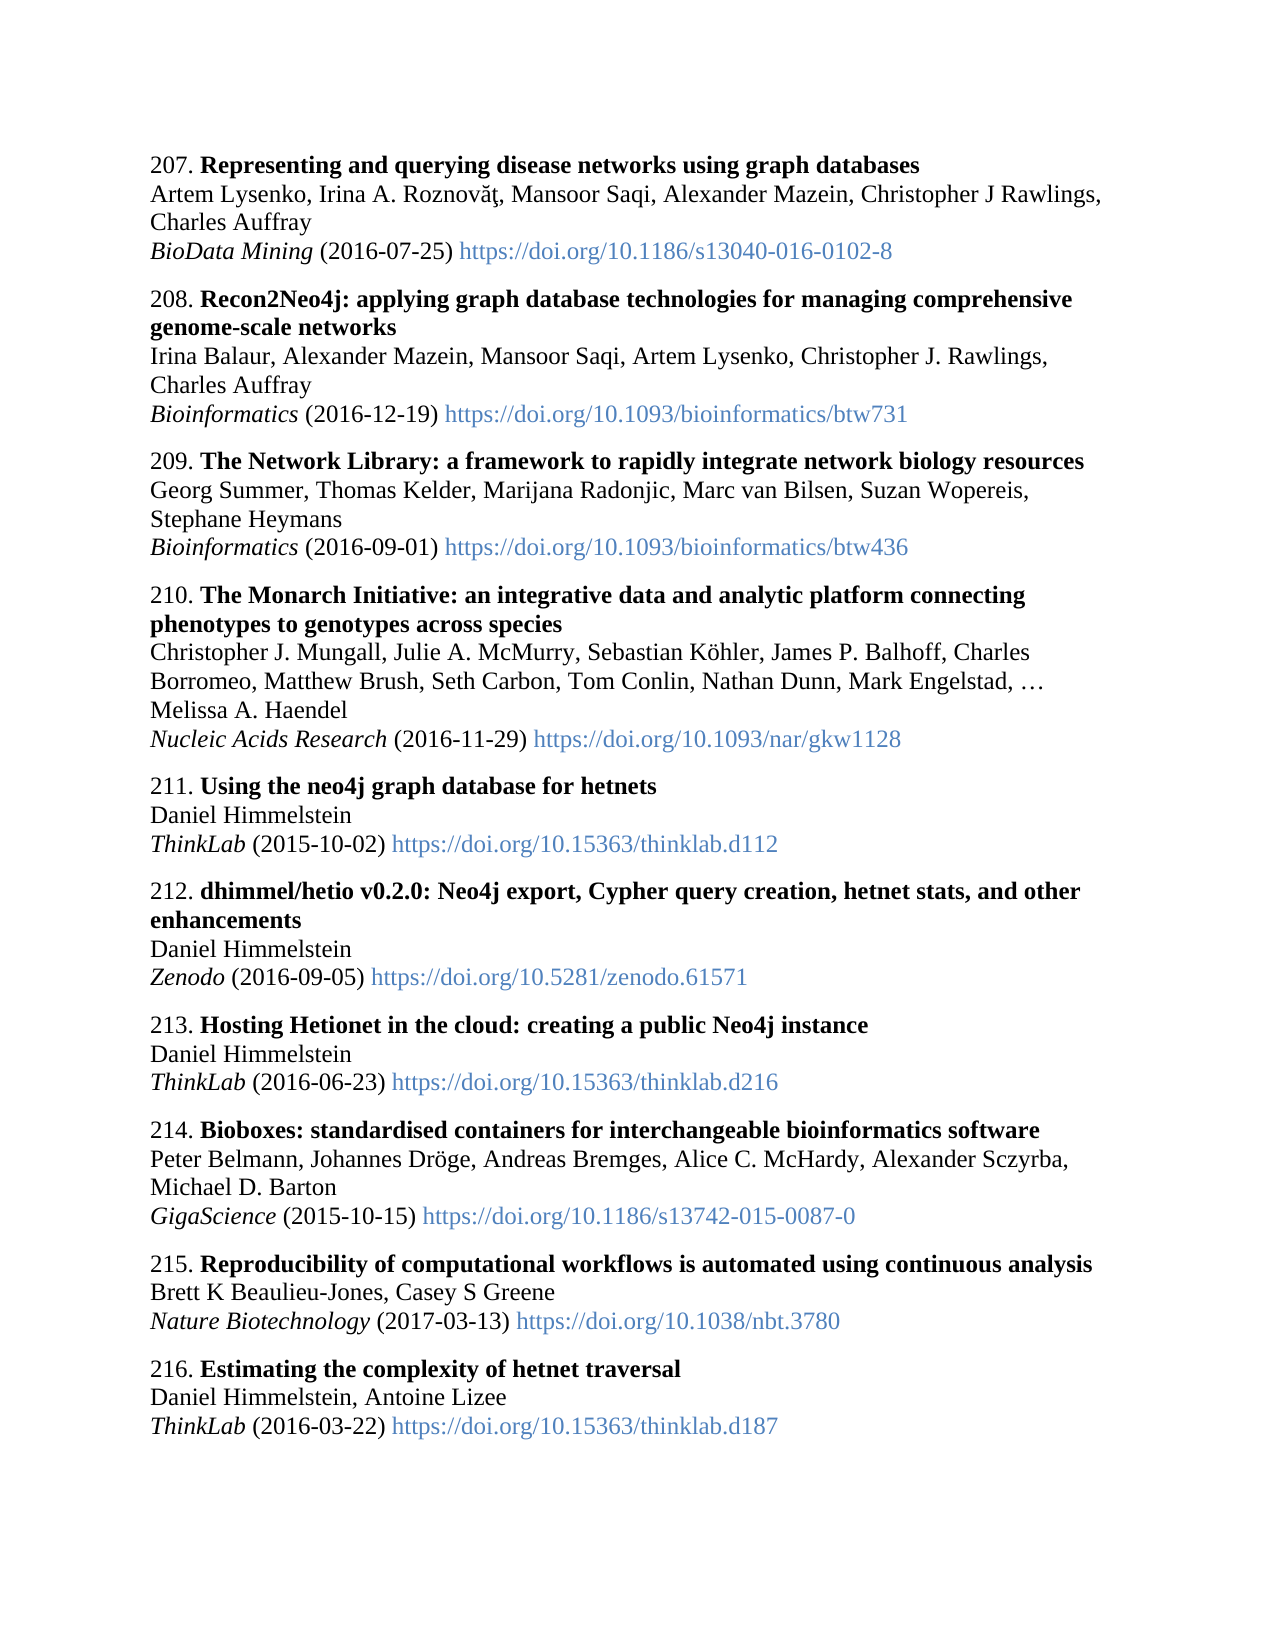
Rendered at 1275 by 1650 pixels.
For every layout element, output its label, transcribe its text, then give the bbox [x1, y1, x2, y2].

text 209. The Network Library: a framework to rapidly integrate network biology resources Georg Summer, Thomas Kelder, Marijana Radonjic, Marc van Bilsen, Suzan Wopereis, Stephane Heymans Bioinformatics (2016-09-01) https://doi.org/10.1093/bioinformatics/btw436 [150, 446, 1125, 561]
text 215. Reproducibility of computational workflows is automated using continuous analysis Brett K Beaulieu-Jones, Casey S Greene Nature Biotechnology (2017-03-13) https://doi.org/10.1038/nbt.3780 [150, 1249, 1125, 1335]
text 213. Hosting Hetionet in the cloud: creating a public Neo4j instance Daniel Himmelstein ThinkLab (2016-06-23) https://doi.org/10.15363/thinklab.d216 [150, 1010, 1125, 1096]
text 207. Representing and querying disease networks using graph databases Artem Lysenko, Irina A. Roznovăţ, Mansoor Saqi, Alexander Mazein, Christopher J Rawlings, Charles Auffray BioData Mining (2016-07-25) https://doi.org/10.1186/s13040-016-0102-8 [150, 150, 1125, 265]
text 214. Bioboxes: standardised containers for interchangeable bioinformatics software Peter Belmann, Johannes Dröge, Andreas Bremges, Alice C. McHardy, Alexander Sczyrba, Michael D. Barton GigaScience (2015-10-15) https://doi.org/10.1186/s13742-015-0087-0 [150, 1115, 1125, 1230]
text 212. dhimmel/hetio v0.2.0: Neo4j export, Cypher query creation, hetnet stats, and other enhancements Daniel Himmelstein Zenodo (2016-09-05) https://doi.org/10.5281/zenodo.61571 [150, 876, 1125, 991]
text 211. Using the neo4j graph database for hetnets Daniel Himmelstein ThinkLab (2015-10-02) https://doi.org/10.15363/thinklab.d112 [150, 771, 1125, 857]
text 216. Estimating the complexity of hetnet traversal Daniel Himmelstein, Antoine Lizee ThinkLab (2016-03-22) https://doi.org/10.15363/thinklab.d187 [150, 1354, 1125, 1440]
text 208. Recon2Neo4j: applying graph database technologies for managing comprehensive genome-scale networks Irina Balaur, Alexander Mazein, Mansoor Saqi, Artem Lysenko, Christopher J. Rawlings, Charles Auffray Bioinformatics (2016-12-19) https://doi.org/10.1093/bioinformatics/btw731 [150, 284, 1125, 427]
text 210. The Monarch Initiative: an integrative data and analytic platform connecting phenotypes to genotypes across species Christopher J. Mungall, Julie A. McMurry, Sebastian Köhler, James P. Balhoff, Charles Borromeo, Matthew Brush, Seth Carbon, Tom Conlin, Nathan Dunn, Mark Engelstad, … Melissa A. Haendel Nucleic Acids Research (2016-11-29) https://doi.org/10.1093/nar/gkw1128 [150, 580, 1125, 752]
